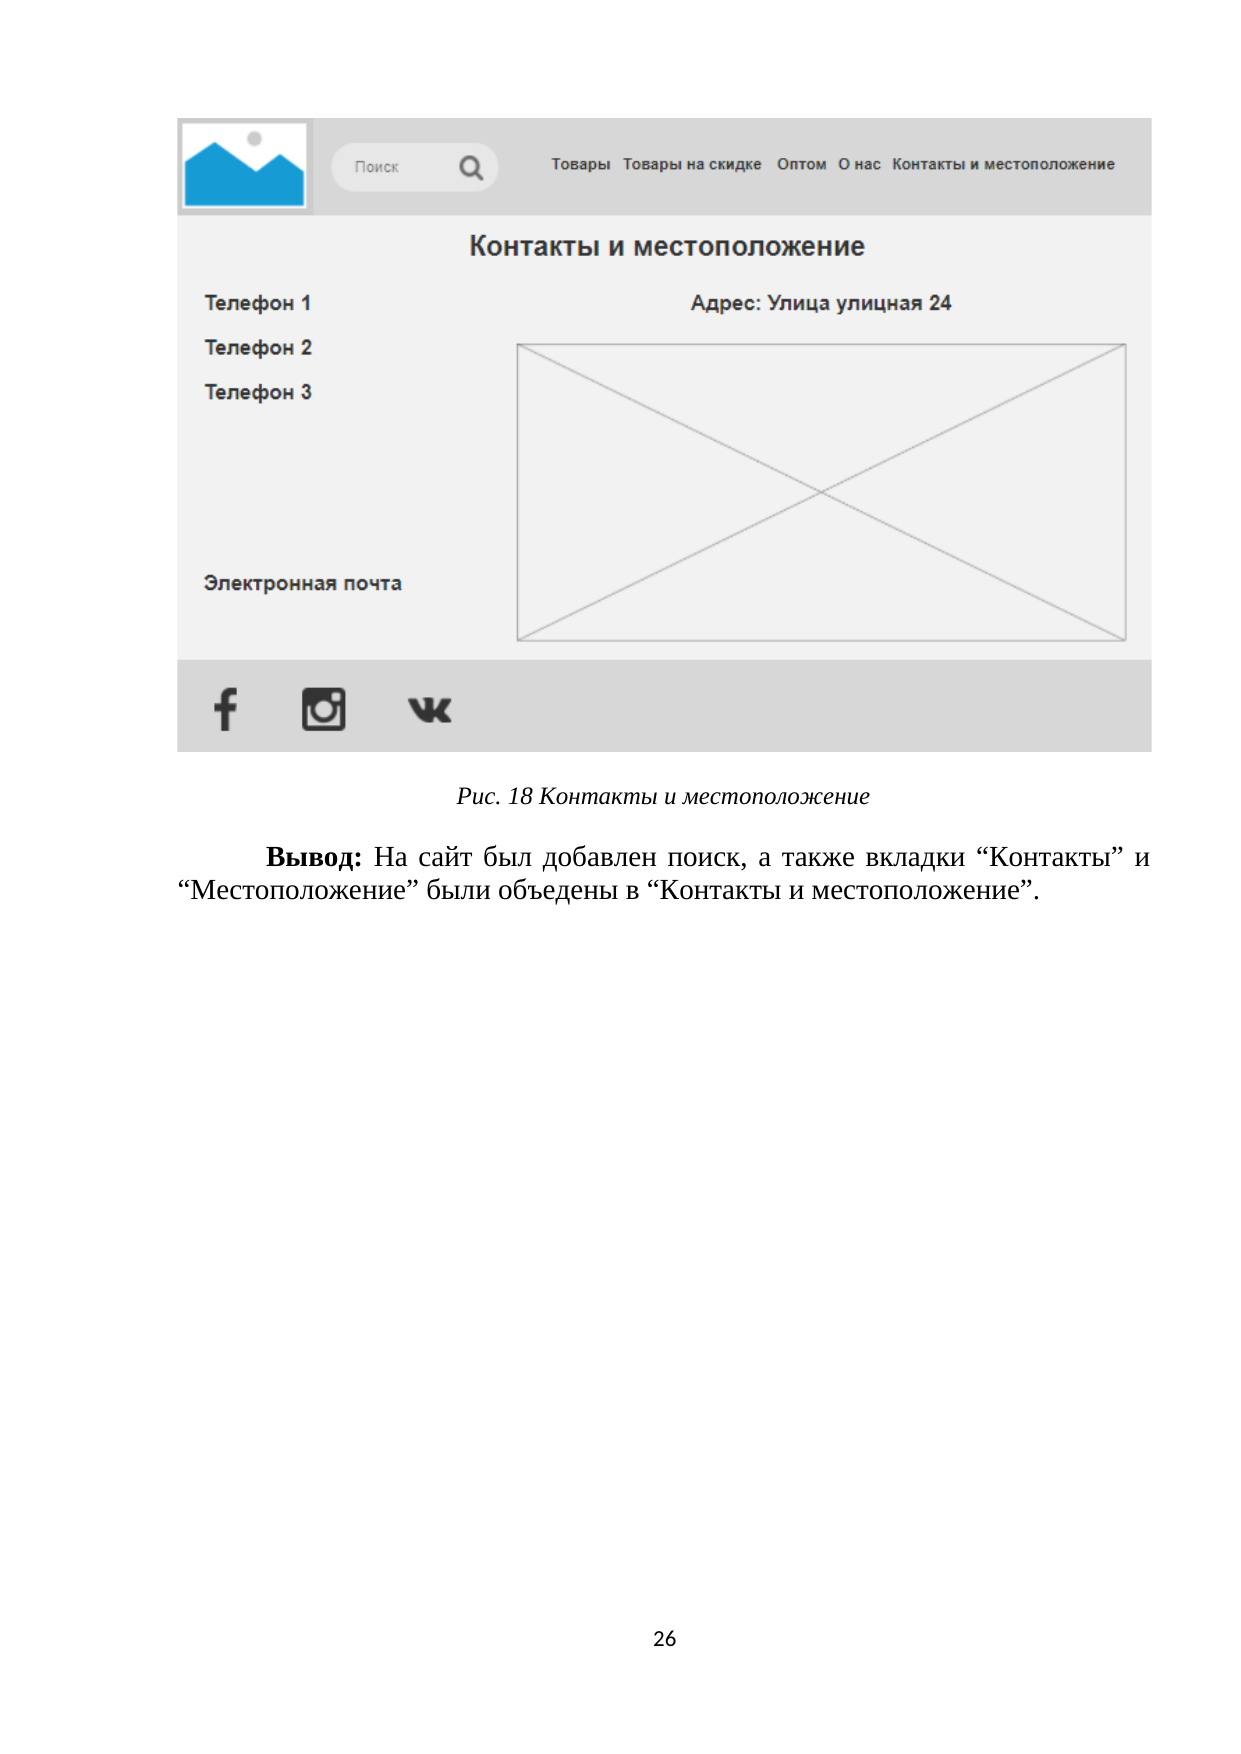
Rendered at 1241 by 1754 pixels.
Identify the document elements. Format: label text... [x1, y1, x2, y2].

text Вывод: На сайт был добавлен поиск, а также вкладки “Контакты” и “Местоположение” были объедены в “Контакты и местоположение”. [177, 839, 1152, 906]
text Рис. 18 Контакты и местоположение [177, 781, 1152, 809]
picture [177, 118, 1152, 752]
